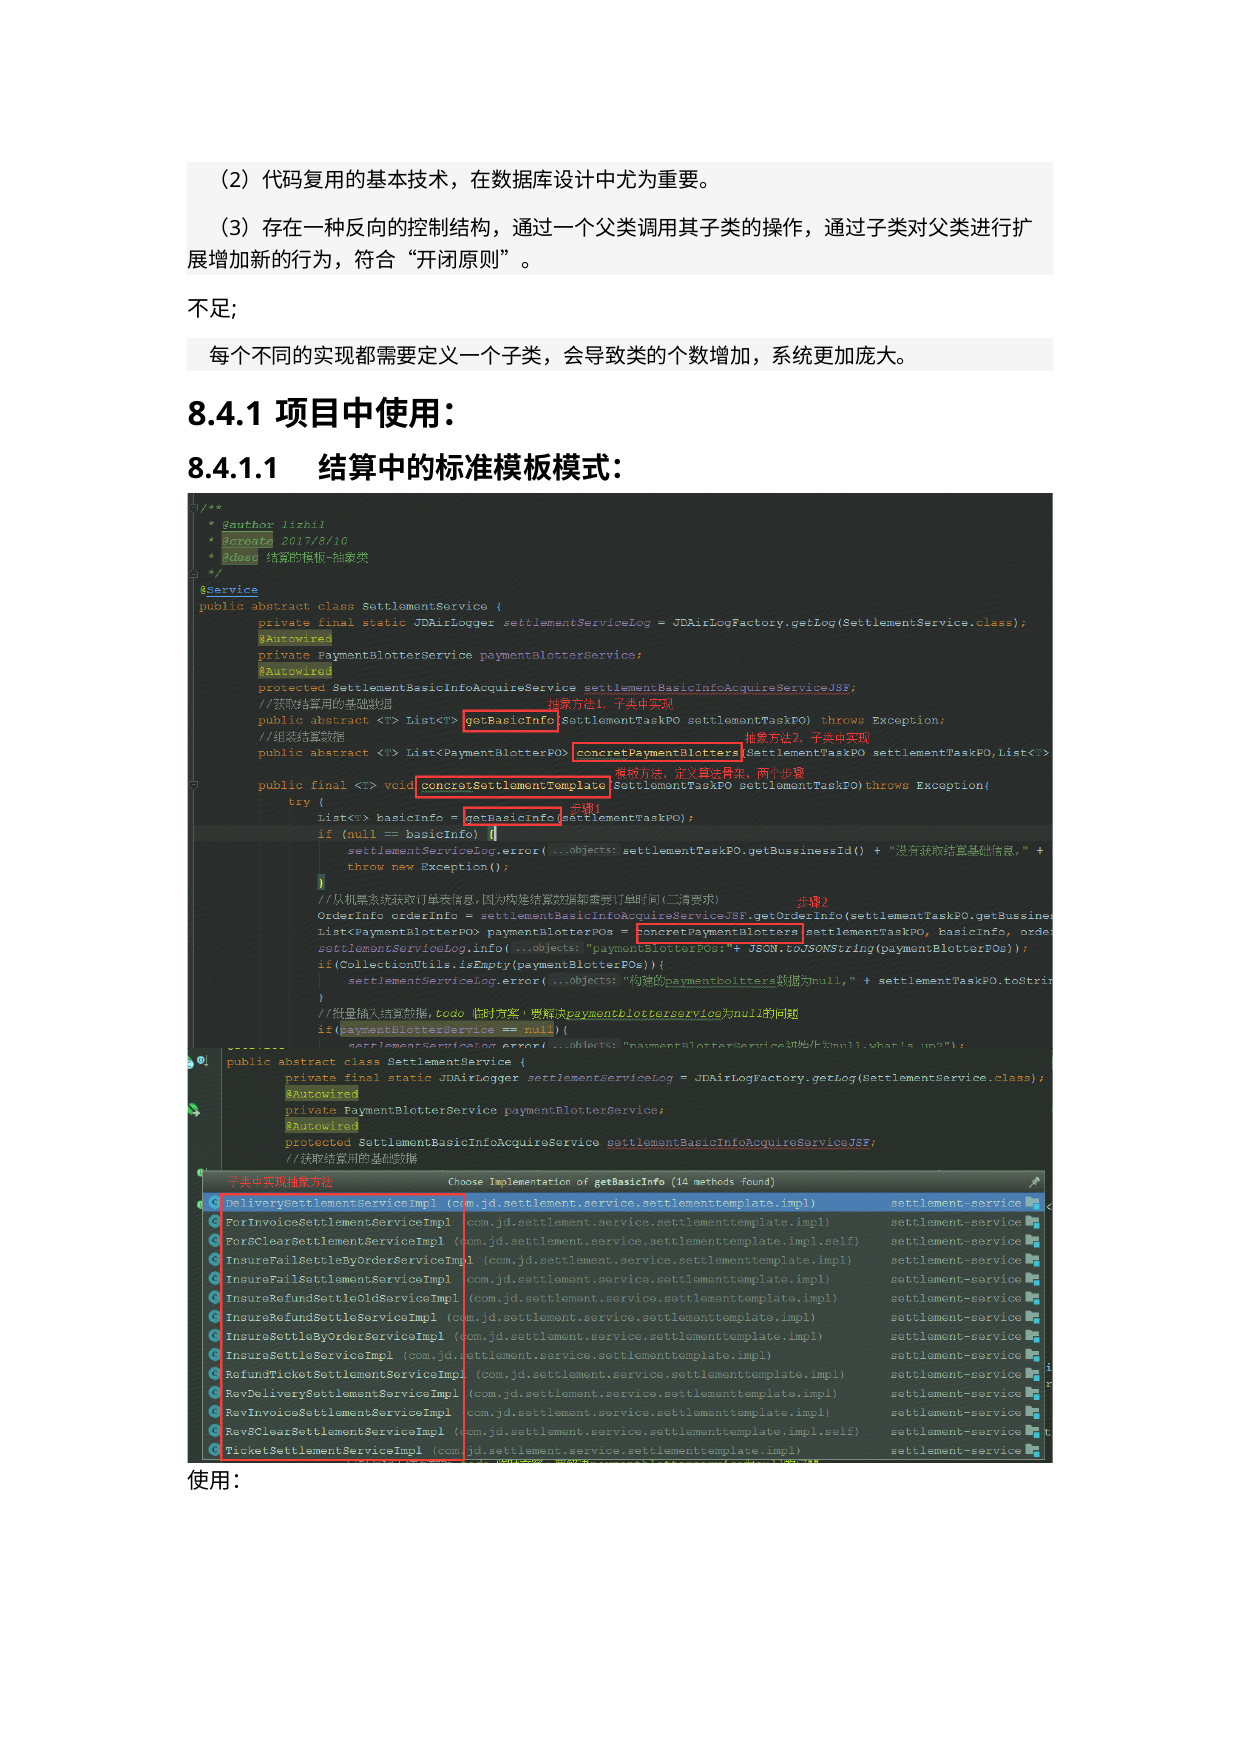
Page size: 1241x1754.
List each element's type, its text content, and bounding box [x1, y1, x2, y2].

picture [187, 493, 1053, 1463]
text （3）存在一种反向的控制结构，通过一个父类调用其子类的操作，通过子类对父类进行扩展增加新的行为，符合“开闭原则”。 [187, 210, 1053, 275]
text 使用： [187, 1463, 1053, 1494]
text 不足; [187, 291, 1053, 322]
subtitle 结算中的标准模板模式： [187, 445, 1053, 487]
text （2）代码复用的基本技术，在数据库设计中尤为重要。 [187, 162, 1053, 194]
subtitle 项目中使用： [187, 386, 1053, 435]
text 每个不同的实现都需要定义一个子类，会导致类的个数增加，系统更加庞大。 [187, 338, 1053, 371]
